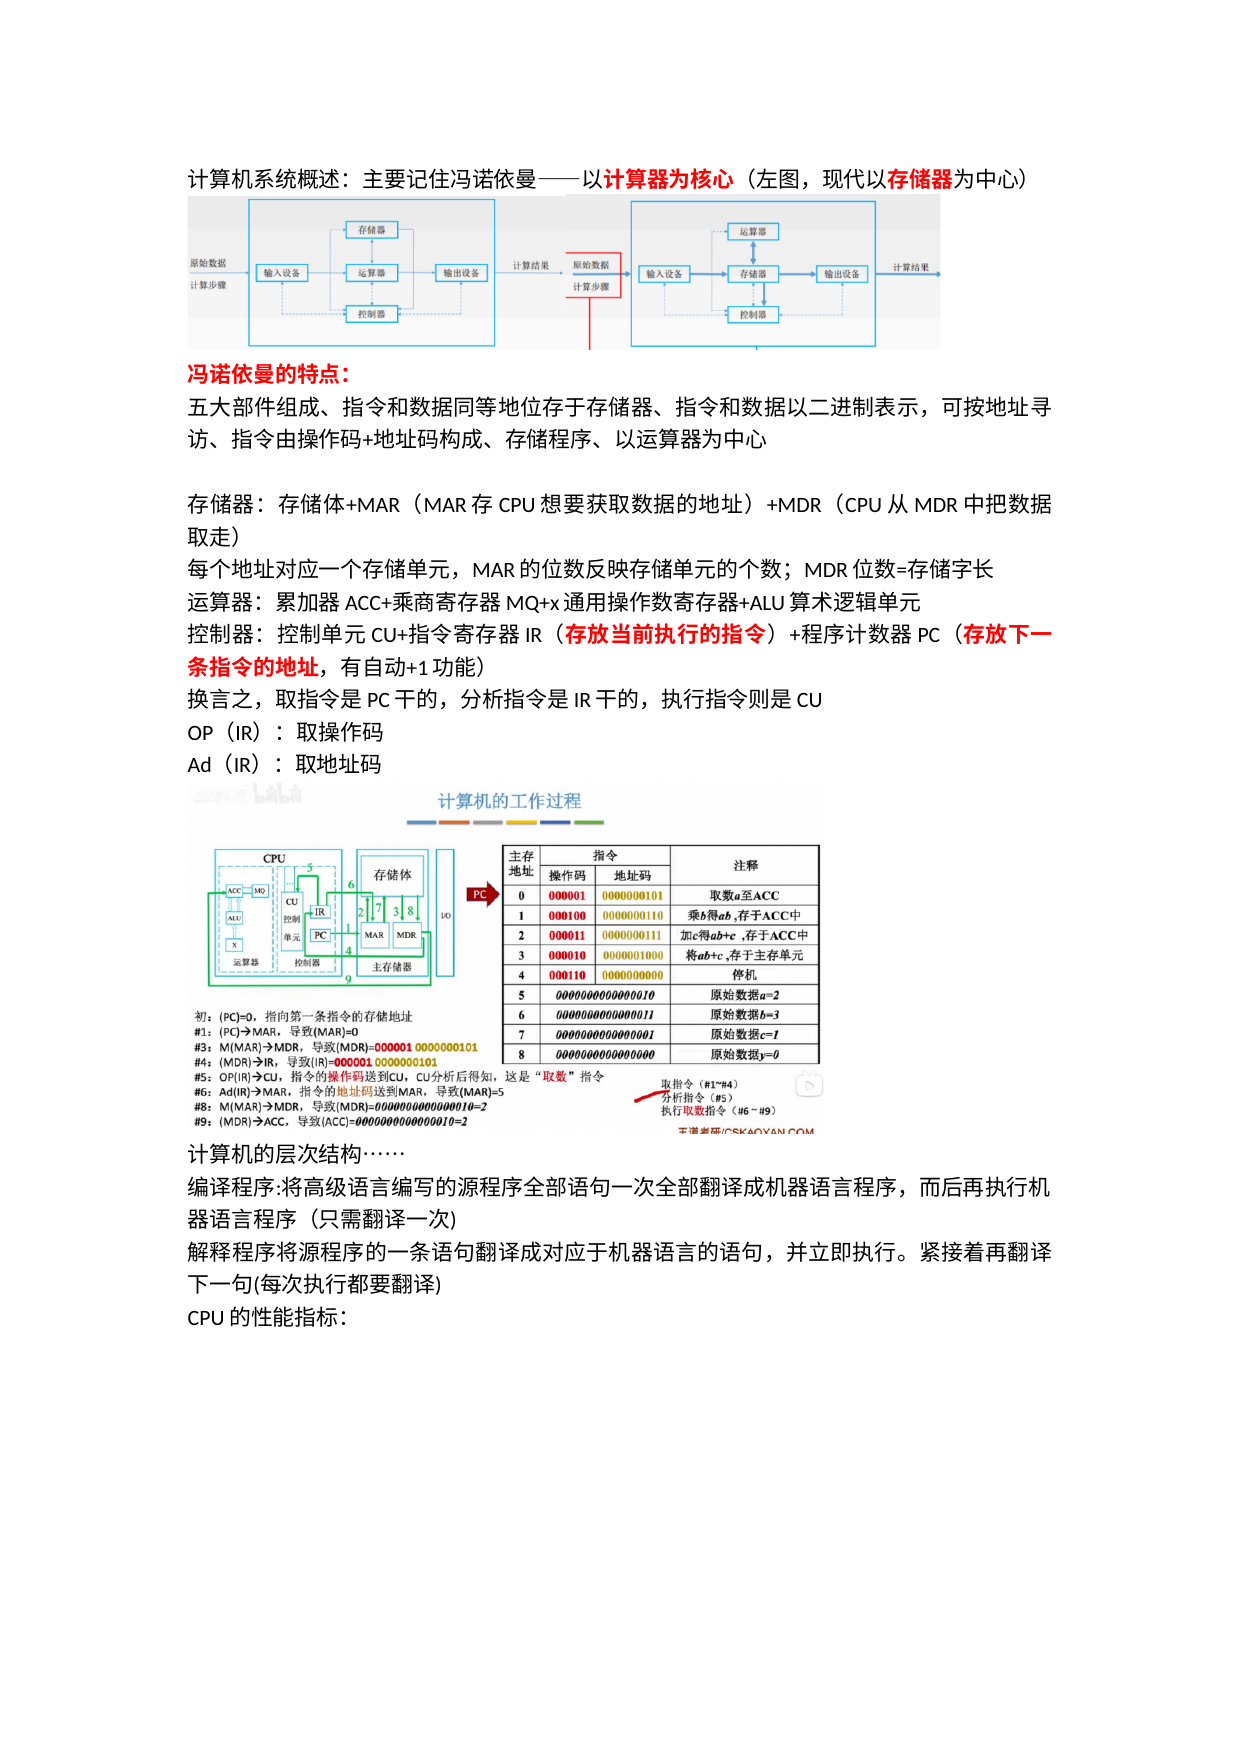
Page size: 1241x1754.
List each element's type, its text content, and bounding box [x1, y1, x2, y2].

text OP（IR）：取操作码 [187, 714, 1053, 747]
text CPU的性能指标： [187, 1299, 1053, 1332]
text Ad（IR）：取地址码 [187, 747, 1053, 779]
picture [187, 779, 824, 1134]
text 五大部件组成、指令和数据同等地位存于存储器、指令和数据以二进制表示，可按地址寻访、指令由操作码+地址码构成、存储程序、以运算器为中心 [187, 389, 1053, 454]
text 计算机的层次结构…… [187, 1137, 1053, 1169]
text 每个地址对应一个存储单元，MAR的位数反映存储单元的个数；MDR位数=存储字长 [187, 552, 1053, 584]
text 计算机系统概述：主要记住冯诺依曼——以计算器为核心（左图，现代以存储器为中心） [187, 162, 1053, 194]
text 存储器：存储体+MAR（MAR存CPU想要获取数据的地址）+MDR（CPU从MDR中把数据取走） [187, 487, 1053, 552]
text 解释程序将源程序的一条语句翻译成对应于机器语言的语句，并立即执行。紧接着再翻译下一句(每次执行都要翻译) [187, 1234, 1053, 1299]
picture [187, 194, 941, 350]
text 换言之，取指令是PC干的，分析指令是IR干的，执行指令则是CU [187, 682, 1053, 714]
text 冯诺依曼的特点： [187, 357, 1053, 389]
text 编译程序:将高级语言编写的源程序全部语句一次全部翻译成机器语言程序，而后再执行机器语言程序（只需翻译一次) [187, 1169, 1053, 1234]
text 控制器：控制单元CU+指令寄存器IR（存放当前执行的指令）+程序计数器PC（存放下一条指令的地址，有自动+1功能） [187, 617, 1053, 682]
text 运算器：累加器ACC+乘商寄存器MQ+x通用操作数寄存器+ALU算术逻辑单元 [187, 584, 1053, 617]
